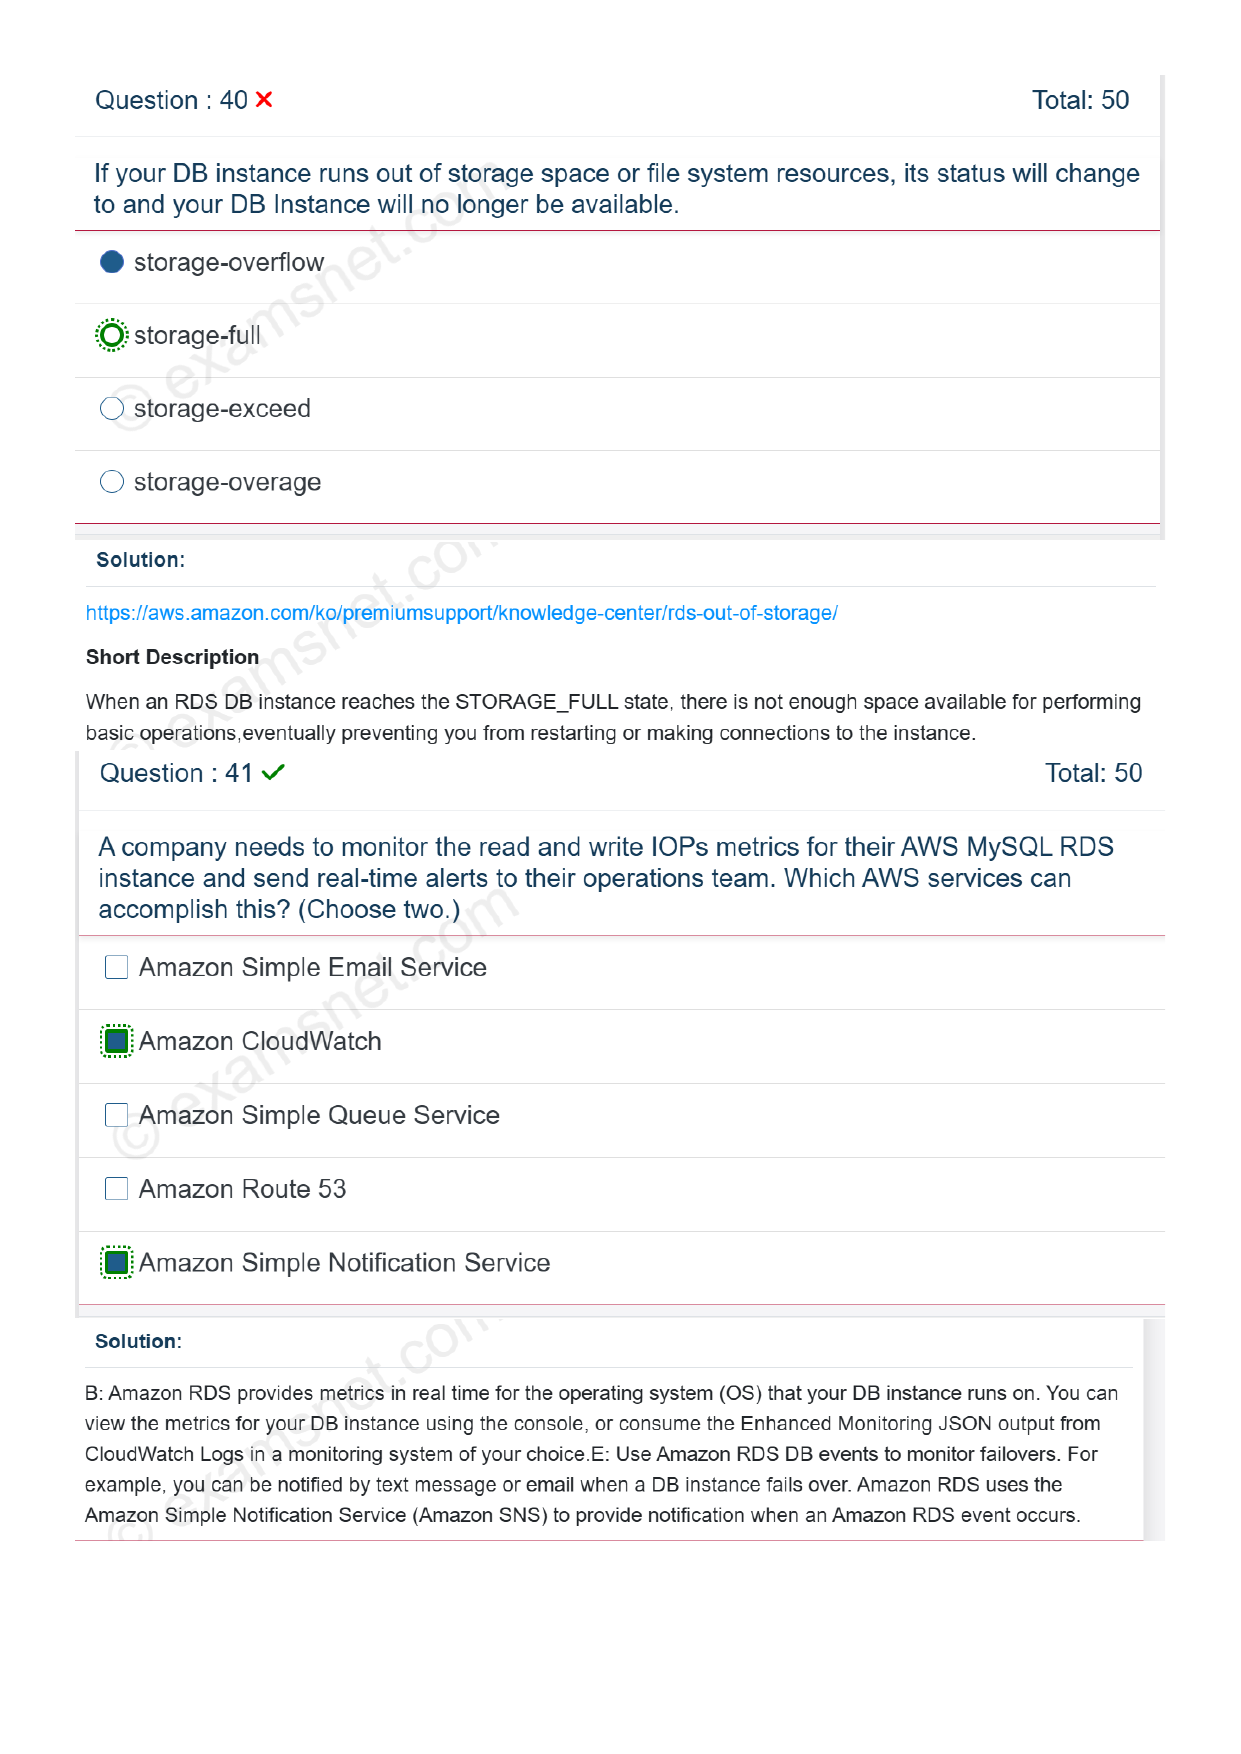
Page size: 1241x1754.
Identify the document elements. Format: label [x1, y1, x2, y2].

picture [75, 1319, 1166, 1541]
picture [75, 751, 1166, 1318]
picture [75, 542, 1166, 750]
picture [75, 75, 1166, 540]
